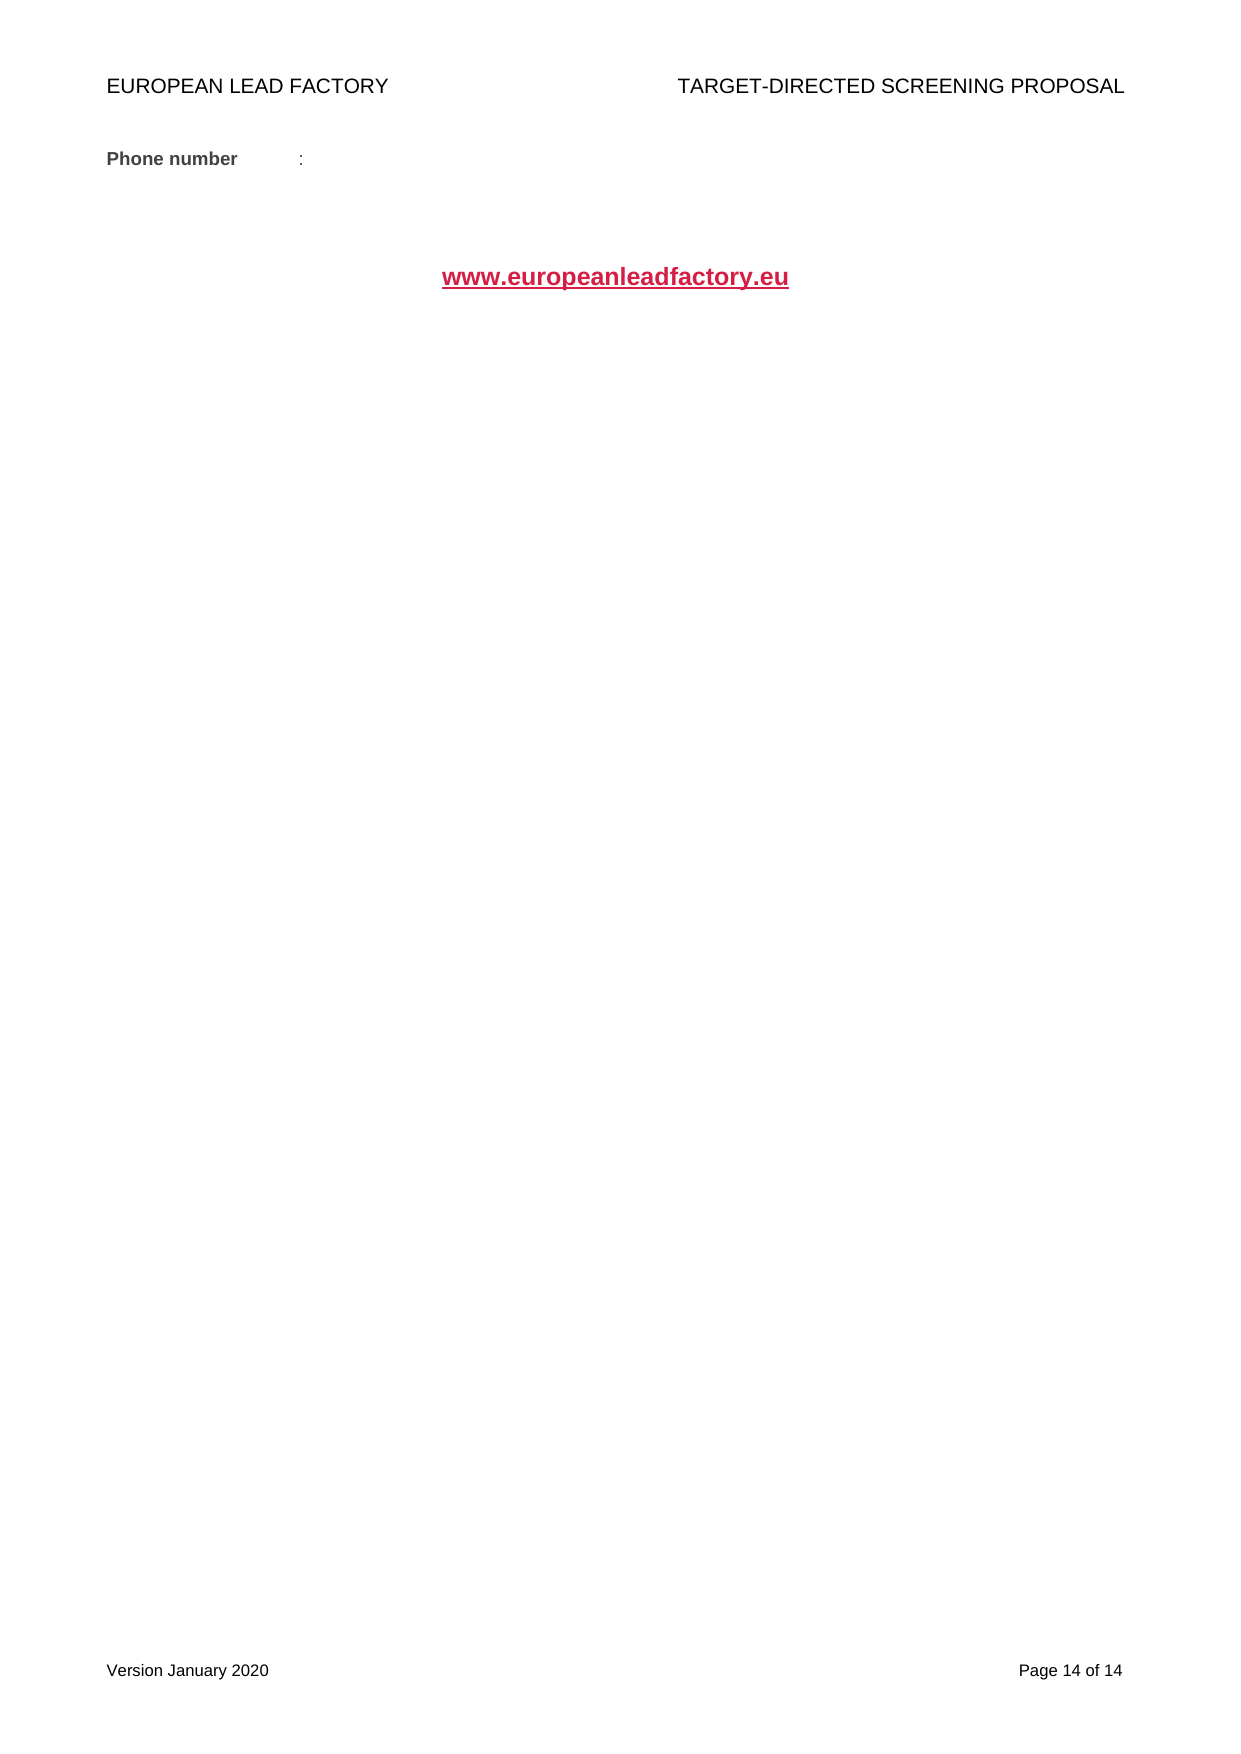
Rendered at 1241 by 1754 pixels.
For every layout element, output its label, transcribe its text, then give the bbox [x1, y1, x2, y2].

text Phone number : [106, 148, 1125, 169]
subtitle www.europeanleadfactory.eu [106, 262, 1125, 291]
